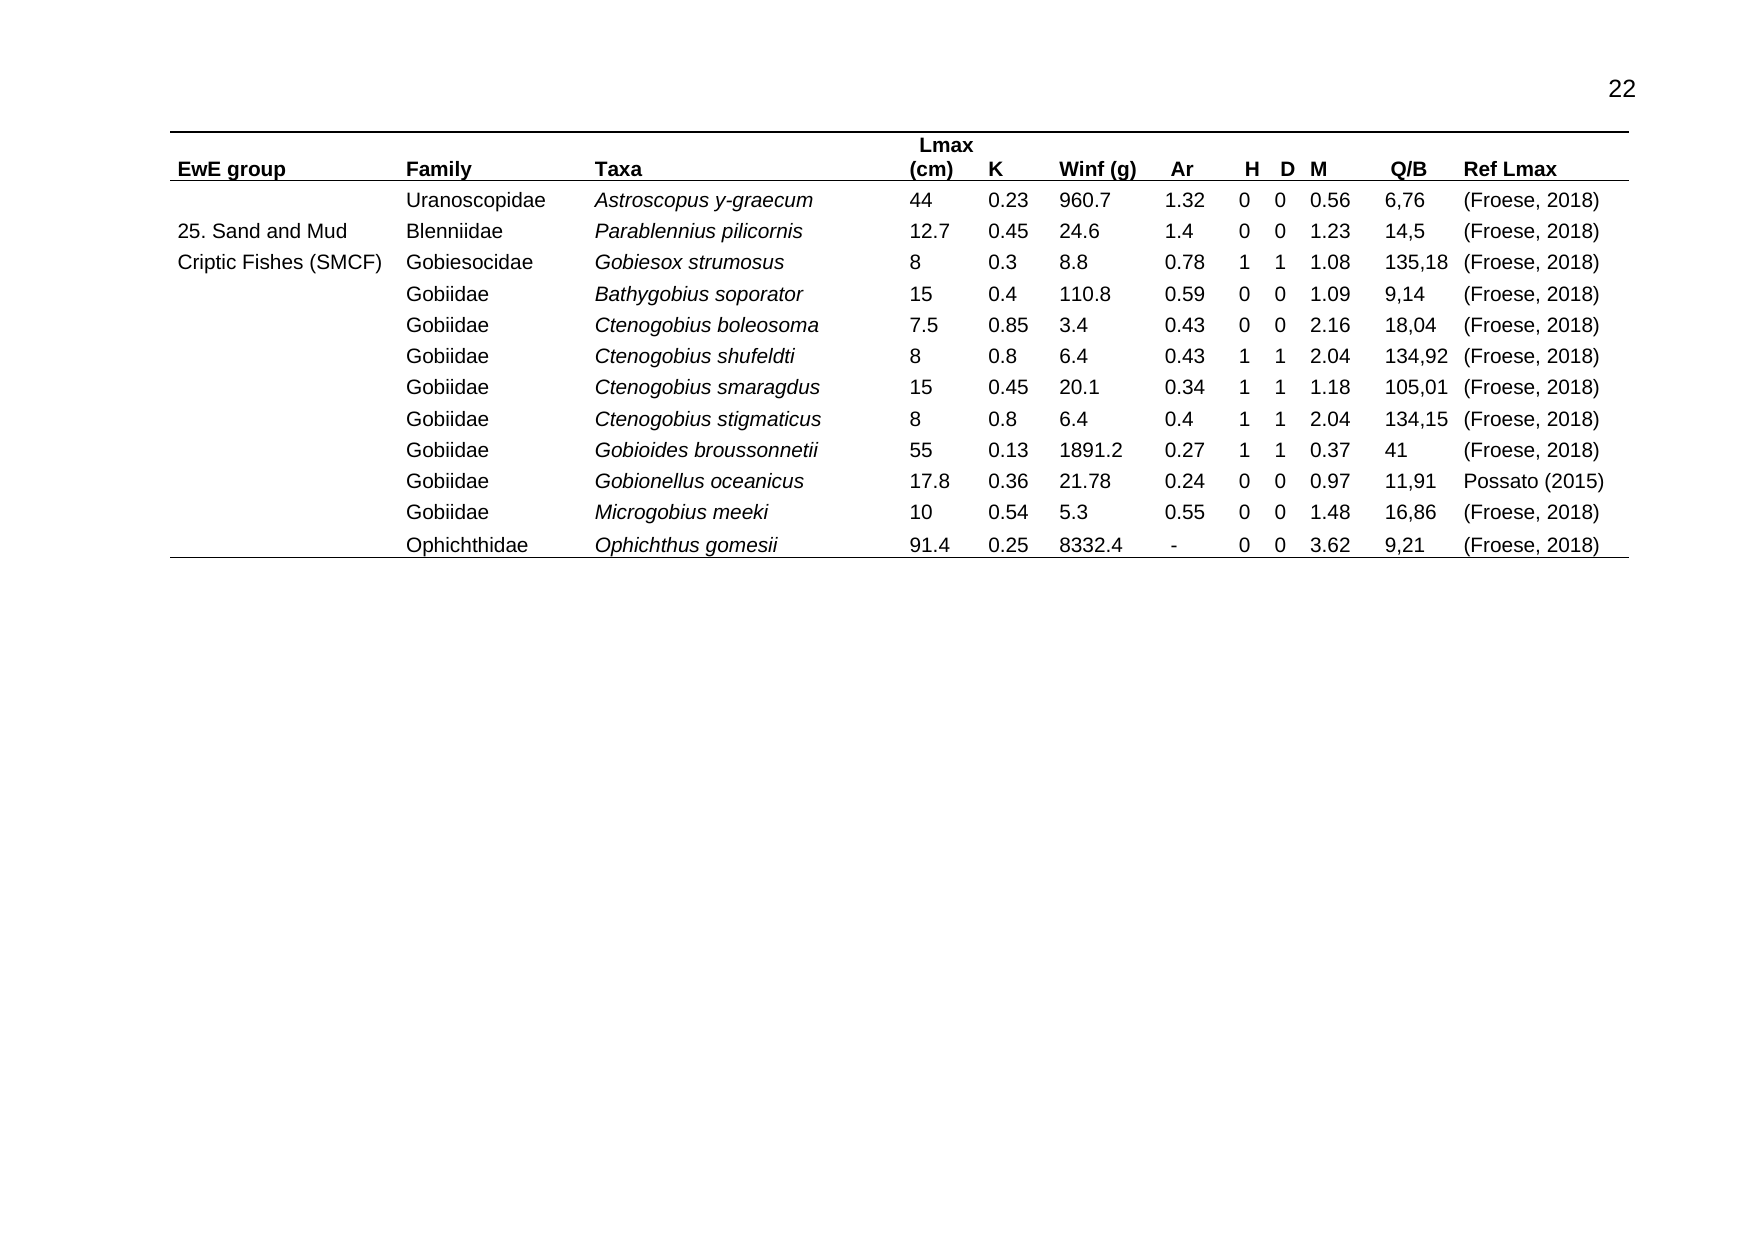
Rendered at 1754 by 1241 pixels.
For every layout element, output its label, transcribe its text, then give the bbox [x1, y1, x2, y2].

table_header Ar [1157, 133, 1231, 180]
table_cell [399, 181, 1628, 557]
table_header Winf (g) [1052, 133, 1157, 180]
table_header D [1267, 133, 1303, 180]
table_header EwE group [170, 133, 398, 180]
table_header K [981, 133, 1052, 180]
table_header Lmax (cm) [902, 133, 981, 180]
table_header Family [399, 133, 587, 180]
table_header Q/B [1377, 133, 1456, 180]
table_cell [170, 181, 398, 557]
table_header Taxa [587, 133, 902, 180]
table_header Ref Lmax [1456, 133, 1628, 180]
table_header M [1303, 133, 1377, 180]
table_header H [1231, 133, 1267, 180]
